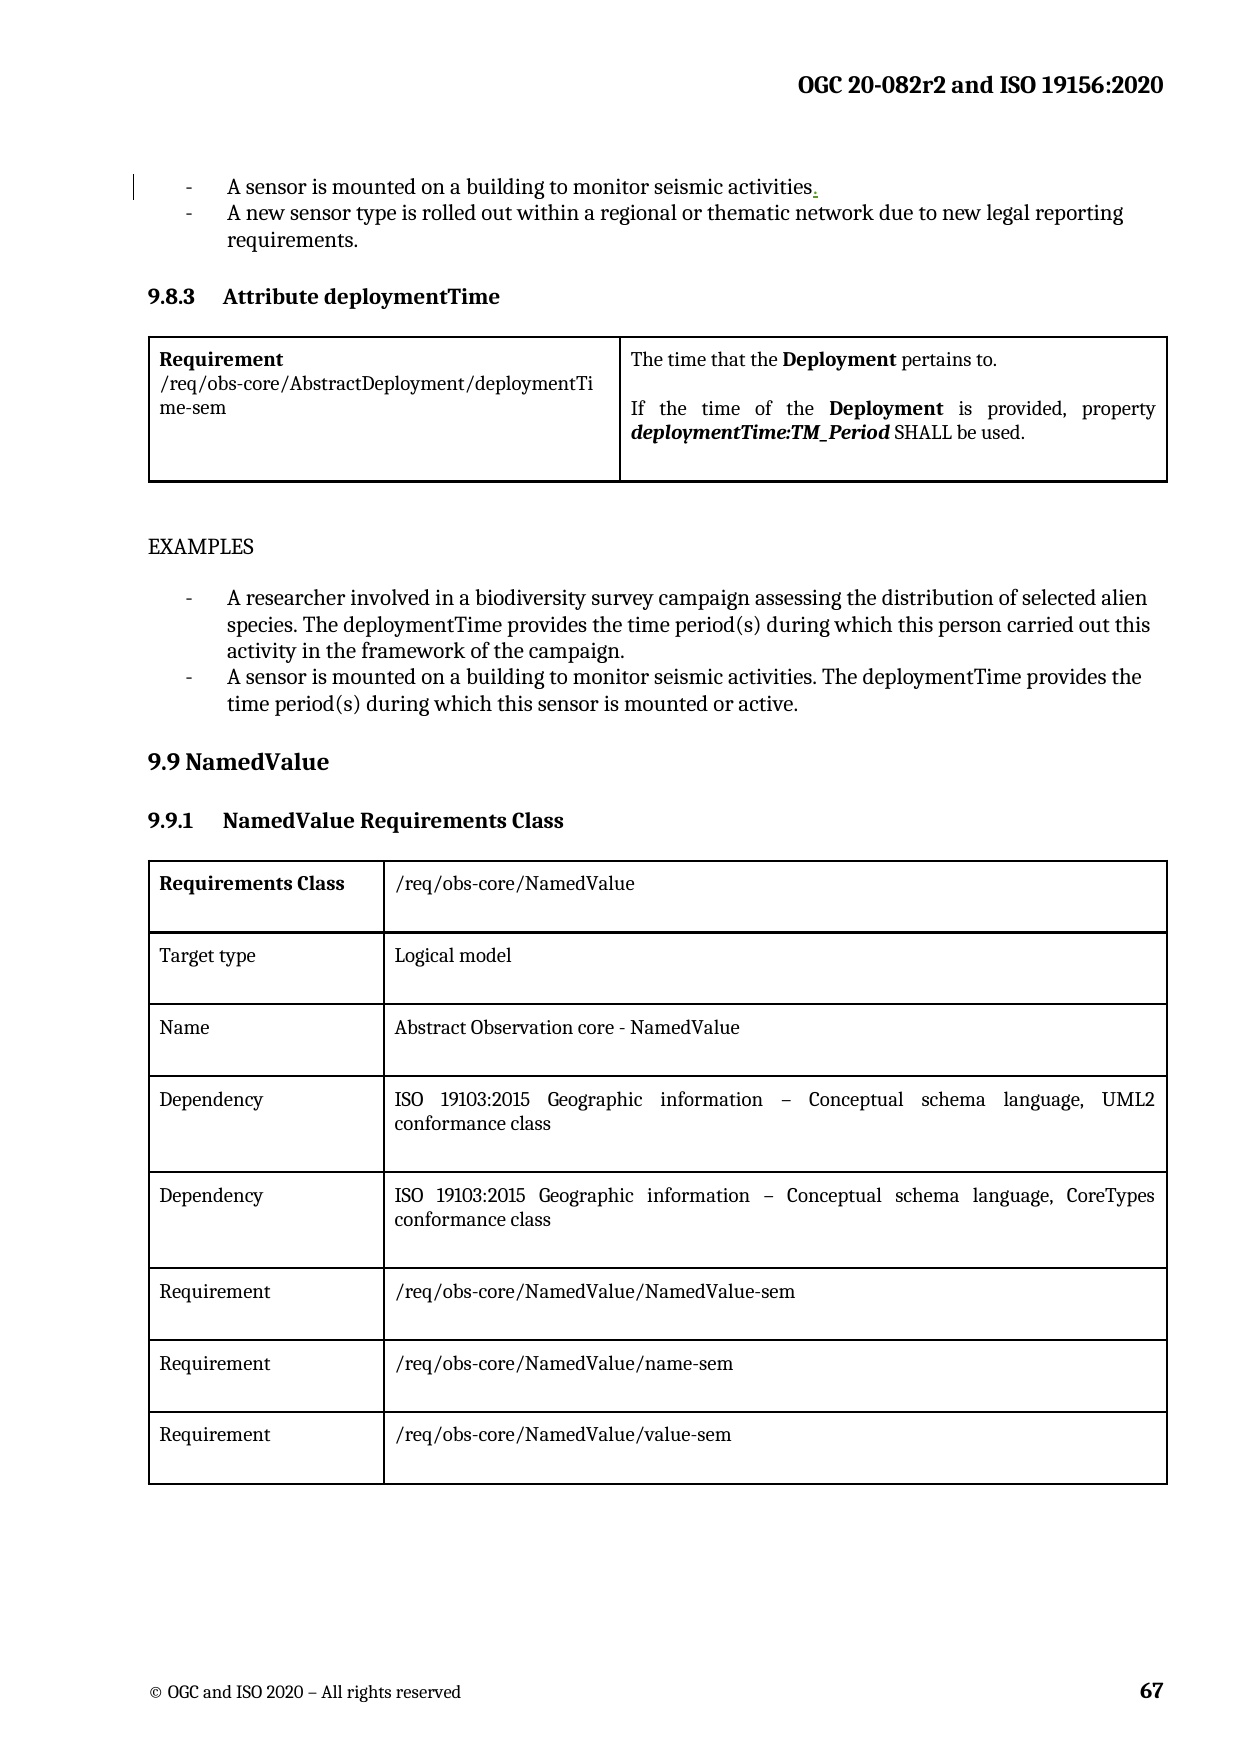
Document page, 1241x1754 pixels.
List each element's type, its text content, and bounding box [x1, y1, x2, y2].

table_cell ISO 19103:2015 Geographic information – Conceptual schema language, CoreTypes conformance class [385, 1173, 1166, 1267]
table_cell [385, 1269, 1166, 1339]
table_cell Target type [150, 934, 383, 1003]
table_cell Dependency [150, 1173, 383, 1267]
table_header /req/obs-core/NamedValue [385, 862, 1166, 931]
subtitle NamedValue [148, 748, 1163, 777]
subtitle NamedValue Requirements Class [148, 808, 1163, 834]
table_header Requirement /req/obs-core/AbstractDeployment/deploymentTime-sem [150, 338, 619, 480]
table_cell Abstract Observation core - NamedValue [385, 1005, 1166, 1075]
list A sensor is mounted on a building to monitor seismic activities. The deploymentTime provides the time period(s) during which this sensor is mounted or active. [185, 664, 1163, 717]
text EXAMPLES [148, 534, 1163, 560]
list A researcher involved in a biodiversity survey campaign assessing the distribution of selected alien species. The deploymentTime provides the time period(s) during which this person carried out this activity in the framework of the campaign. [185, 585, 1163, 664]
table_cell Requirement [150, 1269, 383, 1339]
table_header The time that the Deployment pertains to. If the time of the Deployment is provided, property deploymentTime:TM_Period SHALL be used. [621, 338, 1166, 480]
list A new sensor type is rolled out within a regional or thematic network due to new legal reporting requirements. [185, 200, 1163, 253]
subtitle Attribute deploymentTime [148, 284, 1163, 311]
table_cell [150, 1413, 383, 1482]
list A sensor is mounted on a building to monitor seismic activities [185, 174, 1163, 200]
table_cell ISO 19103:2015 Geographic information – Conceptual schema language, UML2 conformance class [385, 1077, 1166, 1171]
table_cell Dependency [150, 1077, 383, 1171]
table_header Requirements Class [150, 862, 383, 931]
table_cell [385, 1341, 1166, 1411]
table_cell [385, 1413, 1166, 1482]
table_cell Name [150, 1005, 383, 1075]
table_cell Logical model [385, 934, 1166, 1003]
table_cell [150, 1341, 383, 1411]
